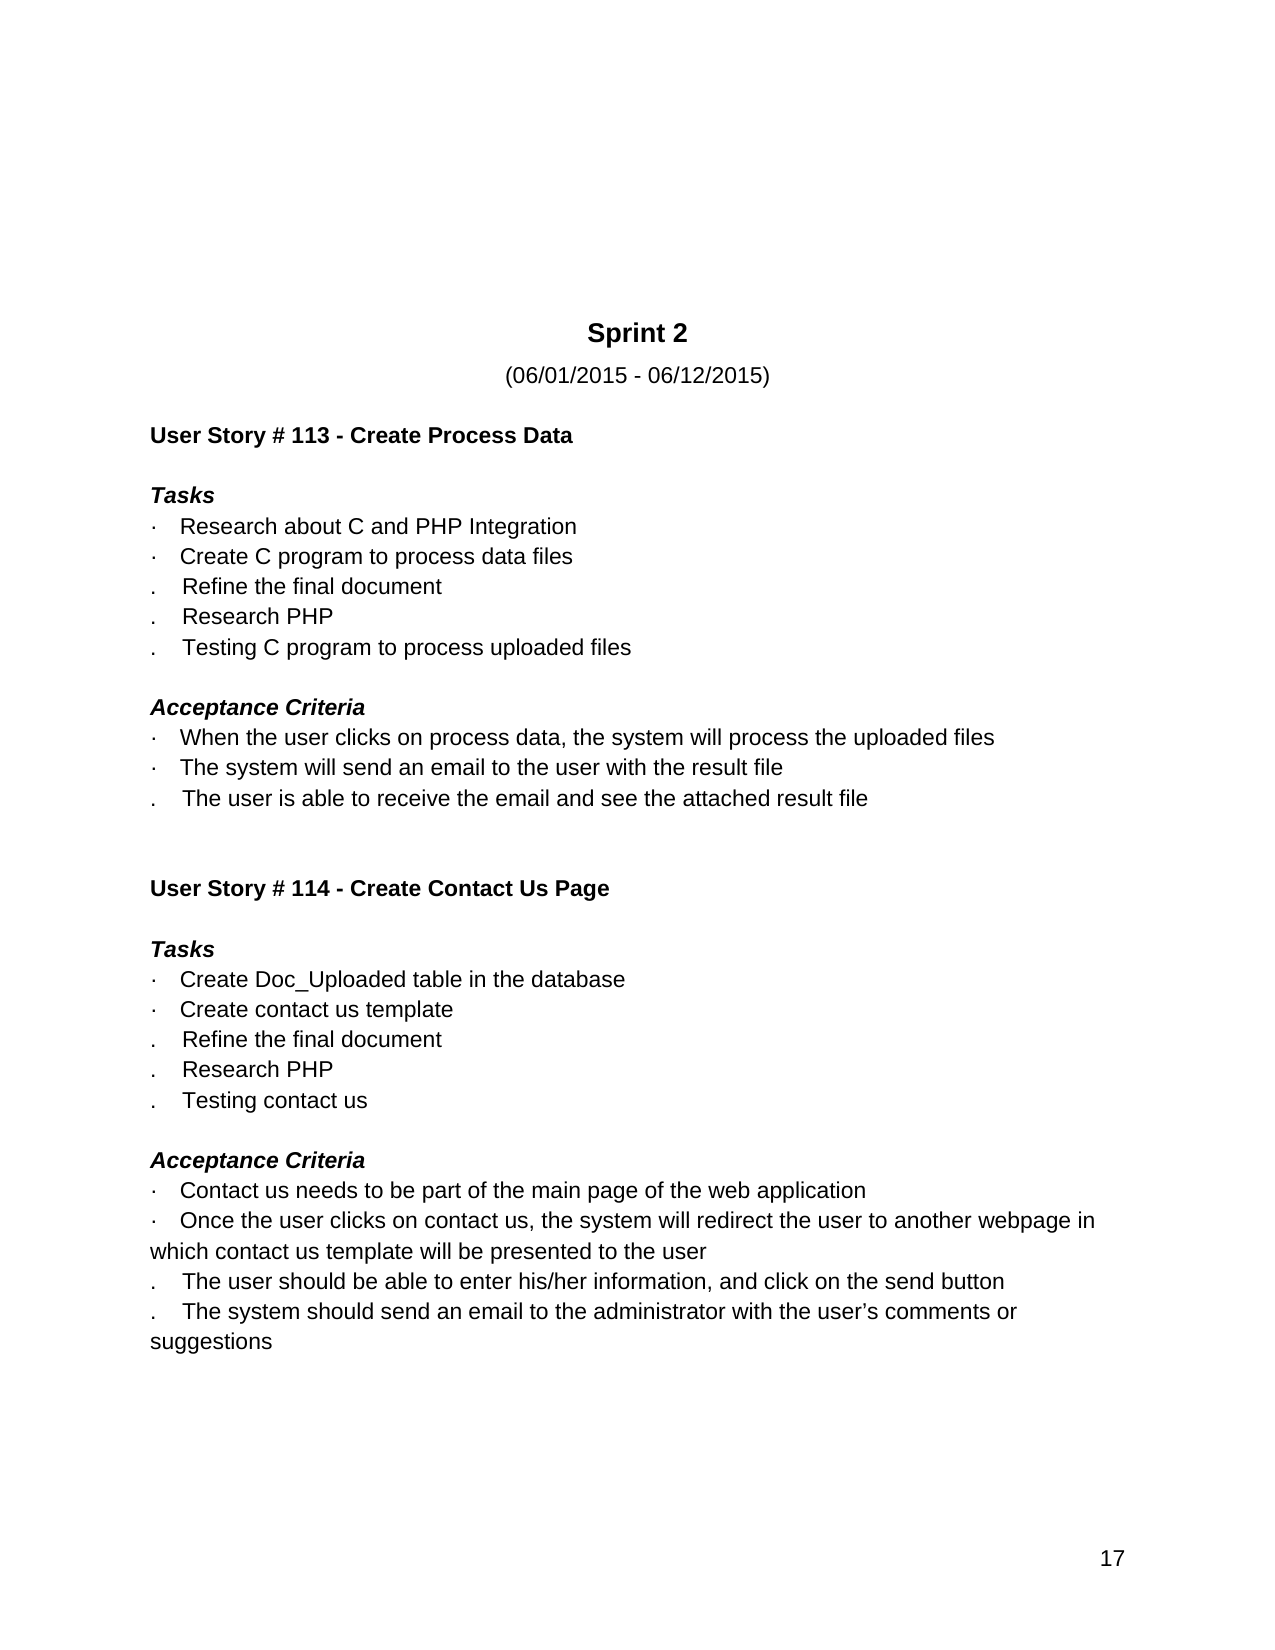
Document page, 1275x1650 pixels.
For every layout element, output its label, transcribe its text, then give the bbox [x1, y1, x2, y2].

text (06/01/2015 - 06/12/2015) [150, 362, 1125, 388]
text . Research PHP [150, 1056, 1125, 1083]
subtitle Sprint 2 [150, 317, 1125, 348]
text · Create Doc_Uploaded table in the database [150, 966, 1125, 992]
text · The system will send an email to the user with the result file [150, 754, 1125, 781]
text · Research about C and PHP Integration [150, 513, 1125, 539]
text User Story # 113 - Create Process Data [150, 422, 1125, 448]
text · Once the user clicks on contact us, the system will redirect the user to another webpage in which contact us template will be presented to the user [150, 1207, 1125, 1264]
text . Refine the final document [150, 1026, 1125, 1052]
text · Create C program to process data files [150, 543, 1125, 569]
text . Refine the final document [150, 573, 1125, 599]
text · When the user clicks on process data, the system will process the uploaded files [150, 724, 1125, 750]
text User Story # 114 - Create Contact Us Page [150, 875, 1125, 901]
text Acceptance Criteria [150, 694, 1125, 720]
text Tasks [150, 482, 1125, 509]
text · Contact us needs to be part of the main page of the web application [150, 1177, 1125, 1203]
text . The user should be able to enter his/her information, and click on the send button [150, 1268, 1125, 1294]
text Acceptance Criteria [150, 1147, 1125, 1173]
text . The user is able to receive the email and see the attached result file [150, 784, 1125, 811]
text . Research PHP [150, 603, 1125, 629]
text . Testing C program to process uploaded files [150, 633, 1125, 660]
text Tasks [150, 936, 1125, 962]
text . The system should send an email to the administrator with the user’s comments or suggestions [150, 1298, 1125, 1354]
text · Create contact us template [150, 996, 1125, 1022]
text . Testing contact us [150, 1087, 1125, 1113]
